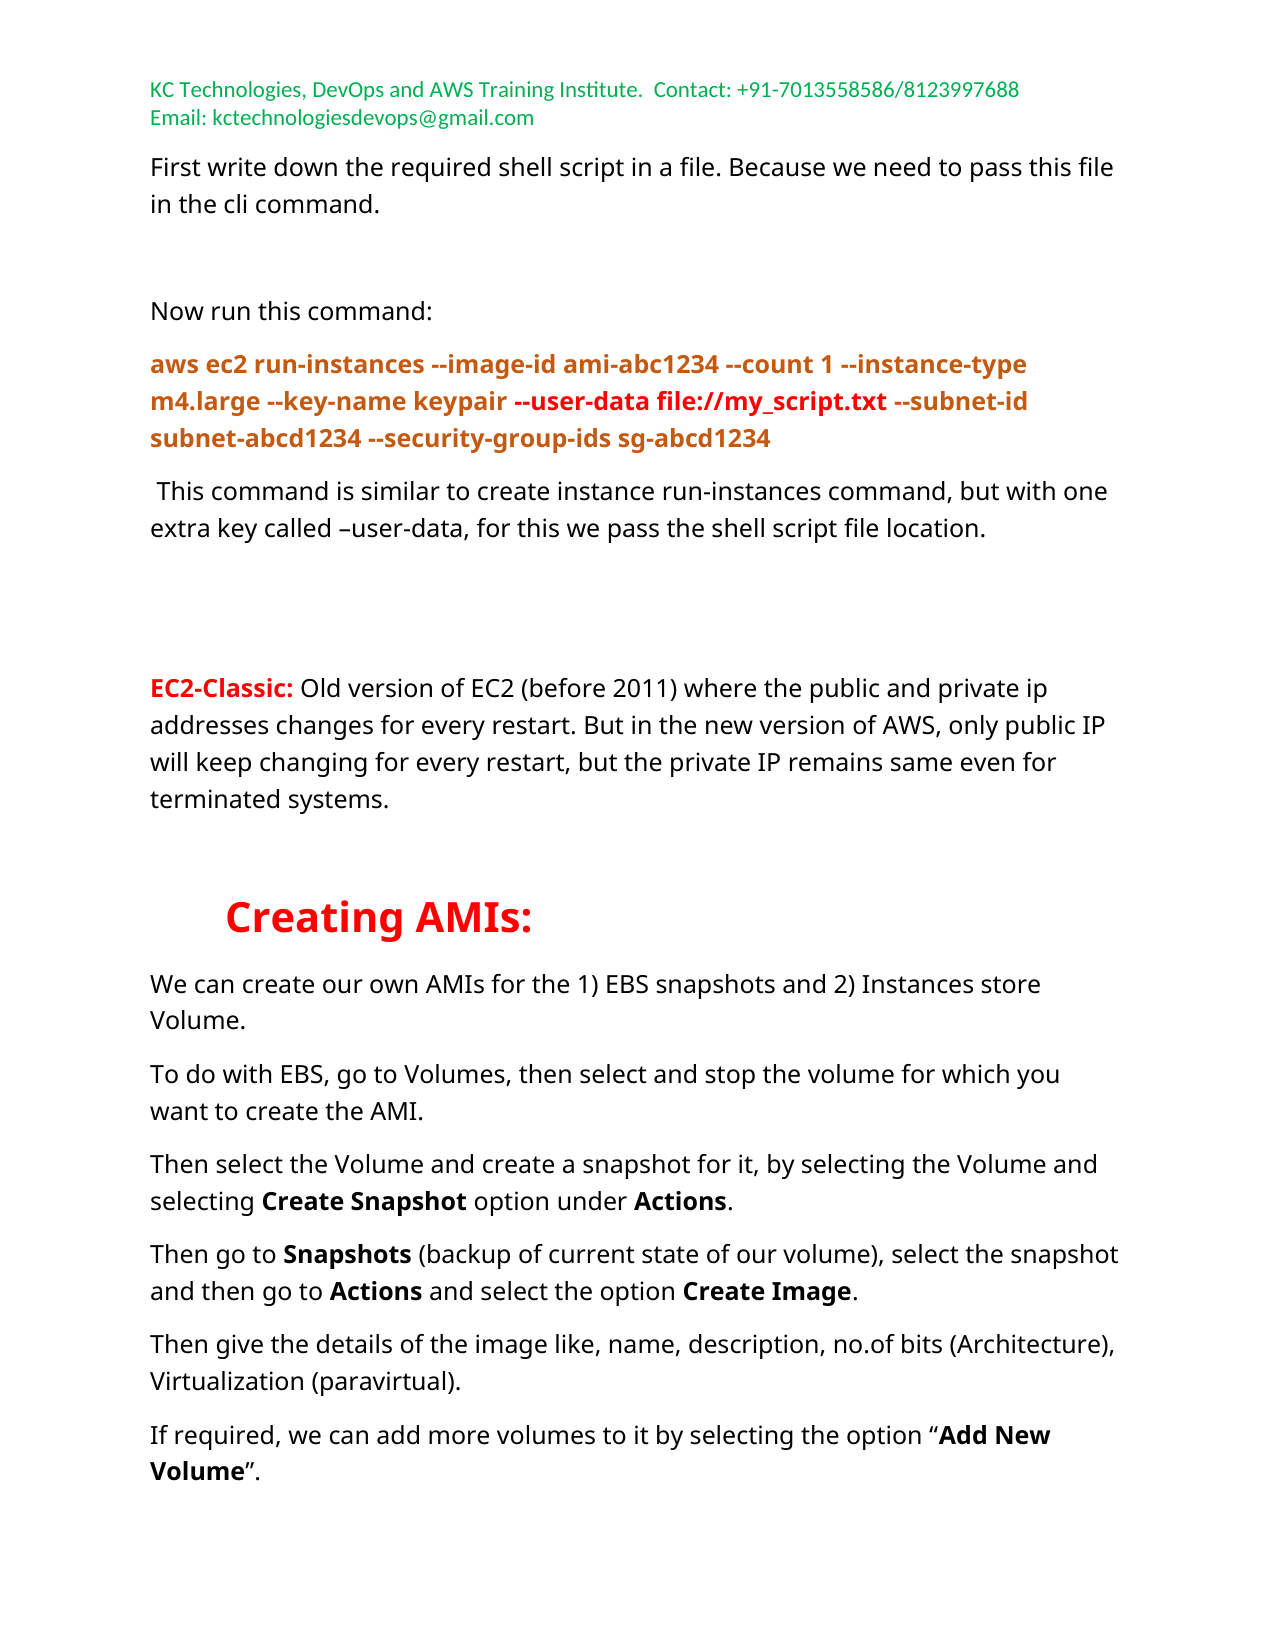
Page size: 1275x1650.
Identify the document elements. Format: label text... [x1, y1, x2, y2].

text If required, we can add more volumes to it by selecting the option “Add New Volume”. [150, 1417, 1125, 1488]
text Now run this command: [150, 294, 1125, 328]
text To do with EBS, go to Volumes, then select and stop the volume for which you want to create the AMI. [150, 1056, 1125, 1127]
text Then select the Volume and create a snapshot for it, by selecting the Volume and selecting Create Snapshot option under Actions. [150, 1147, 1125, 1217]
text We can create our own AMIs for the 1) EBS snapshots and 2) Instances store Volume. [150, 966, 1125, 1037]
text Then give the details of the image like, name, description, no.of bits (Architecture), Virtualization (paravirtual). [150, 1327, 1125, 1398]
text aws ec2 run-instances --image-id ami-abc1234 --count 1 --instance-type m4.large --key-name keypair --user-data file://my_script.txt --subnet-id subnet-abcd1234 --security-group-ids sg-abcd1234 [150, 347, 1125, 455]
text Creating AMIs: [150, 888, 1125, 945]
text First write down the required shell script in a file. Because we need to pass this file in the cli command. [150, 150, 1125, 221]
text Then go to Snapshots (backup of current state of our volume), select the snapshot and then go to Actions and select the option Create Image. [150, 1237, 1125, 1308]
text EC2-Classic: Old version of EC2 (before 2011) where the public and private ip addresses changes for every restart. But in the new version of AWS, only public IP will keep changing for every restart, but the private IP remains same even for terminated systems. [150, 671, 1125, 816]
text This command is similar to create instance run-instances command, but with one extra key called –user-data, for this we pass the shell script file location. [150, 474, 1125, 545]
